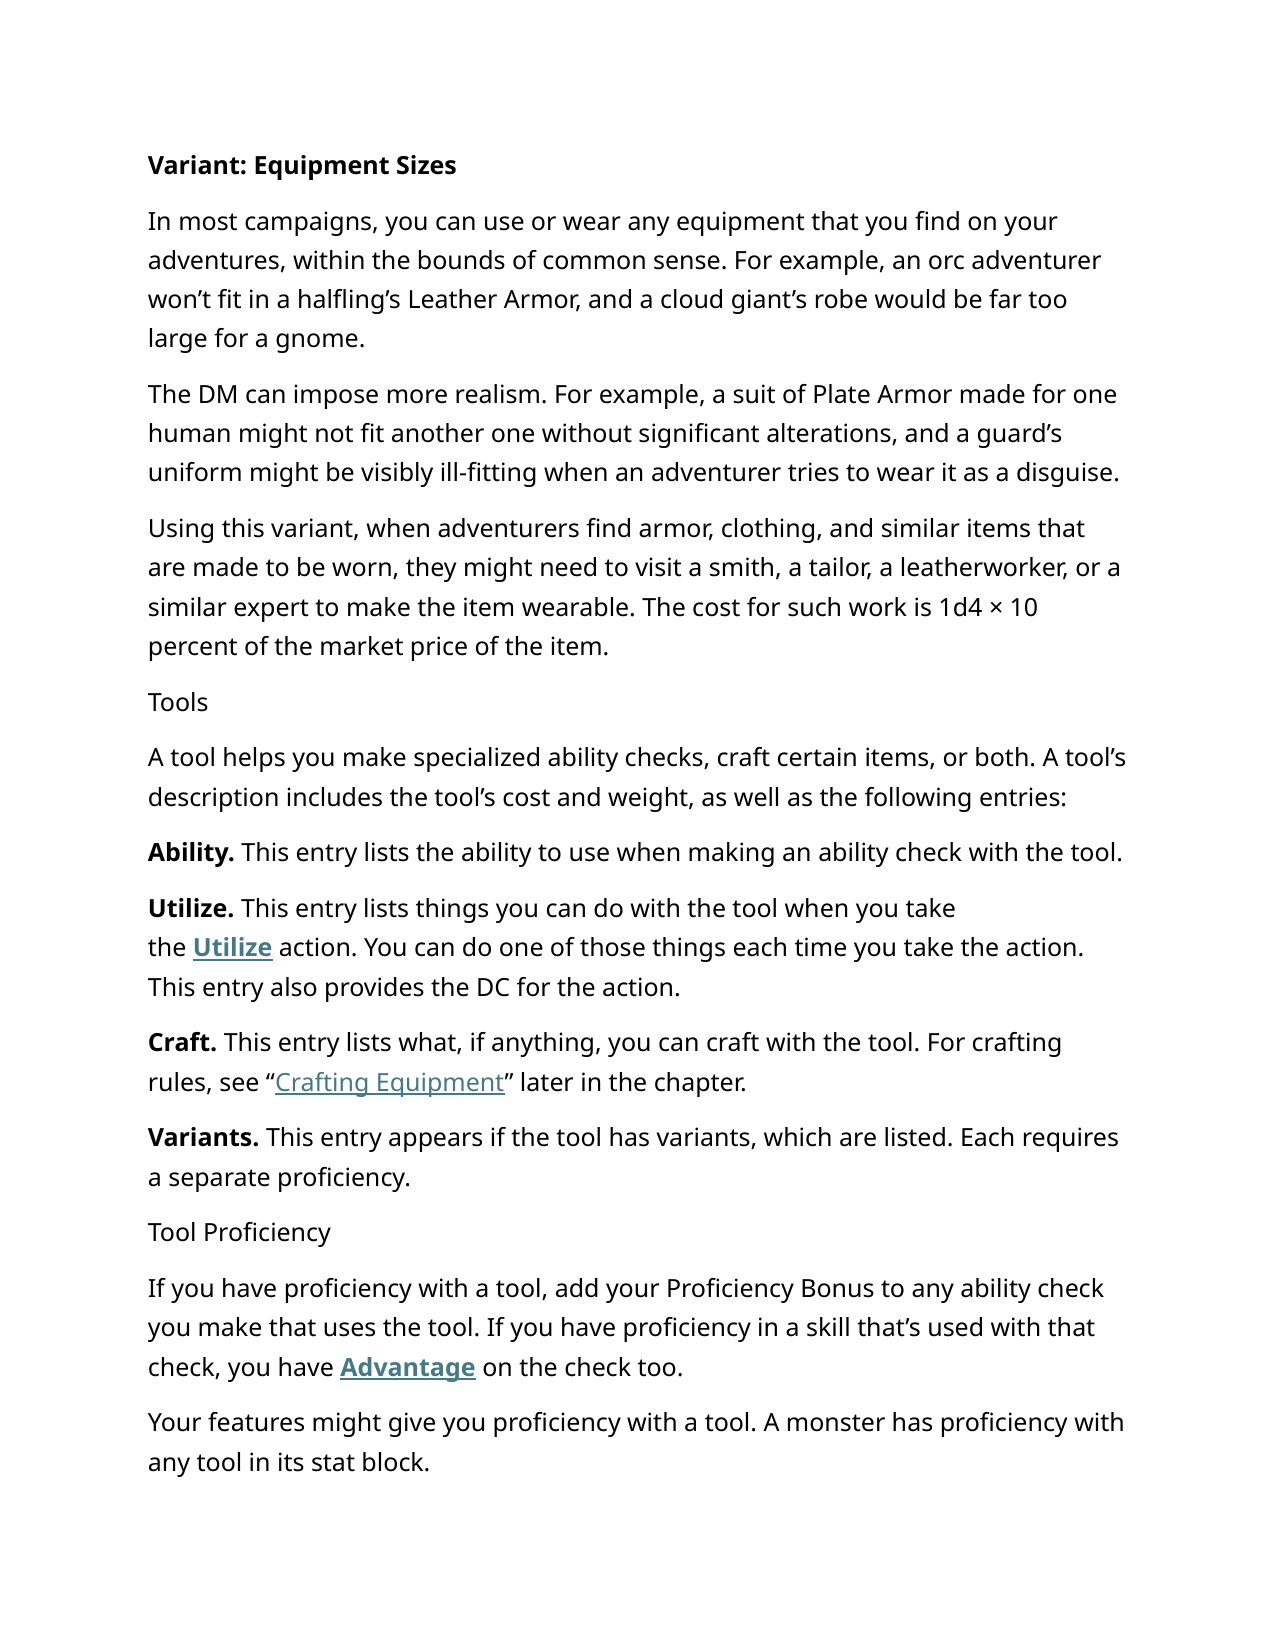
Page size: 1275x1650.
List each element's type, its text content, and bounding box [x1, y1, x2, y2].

text In most campaigns, you can use or wear any equipment that you find on your adventures, within the bounds of common sense. For example, an orc adventurer won’t fit in a halfling’s Leather Armor, and a cloud giant’s robe would be far too large for a gnome. [148, 203, 1127, 355]
text Utilize. This entry lists things you can do with the tool when you take the Utilize action. You can do one of those things each time you take the action. This entry also provides the DC for the action. [148, 891, 1127, 1003]
text Ability. This entry lists the ability to use when making an ability check with the tool. [148, 835, 1127, 869]
text Tools [148, 684, 1127, 718]
text If you have proficiency with a tool, add your Proficiency Bonus to any ability check you make that uses the tool. If you have proficiency in a skill that’s used with that check, you have Advantage on the check too. [148, 1271, 1127, 1383]
text Craft. This entry lists what, if anything, you can craft with the tool. For crafting rules, see “Crafting Equipment” later in the chapter. [148, 1025, 1127, 1098]
text Your features might give you proficiency with a tool. A monster has proficiency with any tool in its stat block. [148, 1405, 1127, 1478]
text A tool helps you make specialized ability checks, craft certain items, or both. A tool’s description includes the tool’s cost and weight, as well as the following entries: [148, 740, 1127, 813]
text The DM can impose more realism. For example, a suit of Plate Armor made for one human might not fit another one without significant alterations, and a guard’s uniform might be visibly ill-fitting when an adventurer tries to wear it as a disguise. [148, 377, 1127, 489]
text Using this variant, when adventurers find armor, clothing, and similar items that are made to be worn, they might need to visit a smith, a tailor, a leatherworker, or a similar expert to make the item wearable. The cost for such work is 1d4 × 10 percent of the market price of the item. [148, 511, 1127, 662]
text Tool Proficiency [148, 1215, 1127, 1249]
text Variants. This entry appears if the tool has variants, which are listed. Each requires a separate proficiency. [148, 1120, 1127, 1193]
text Variant: Equipment Sizes [148, 148, 1127, 182]
